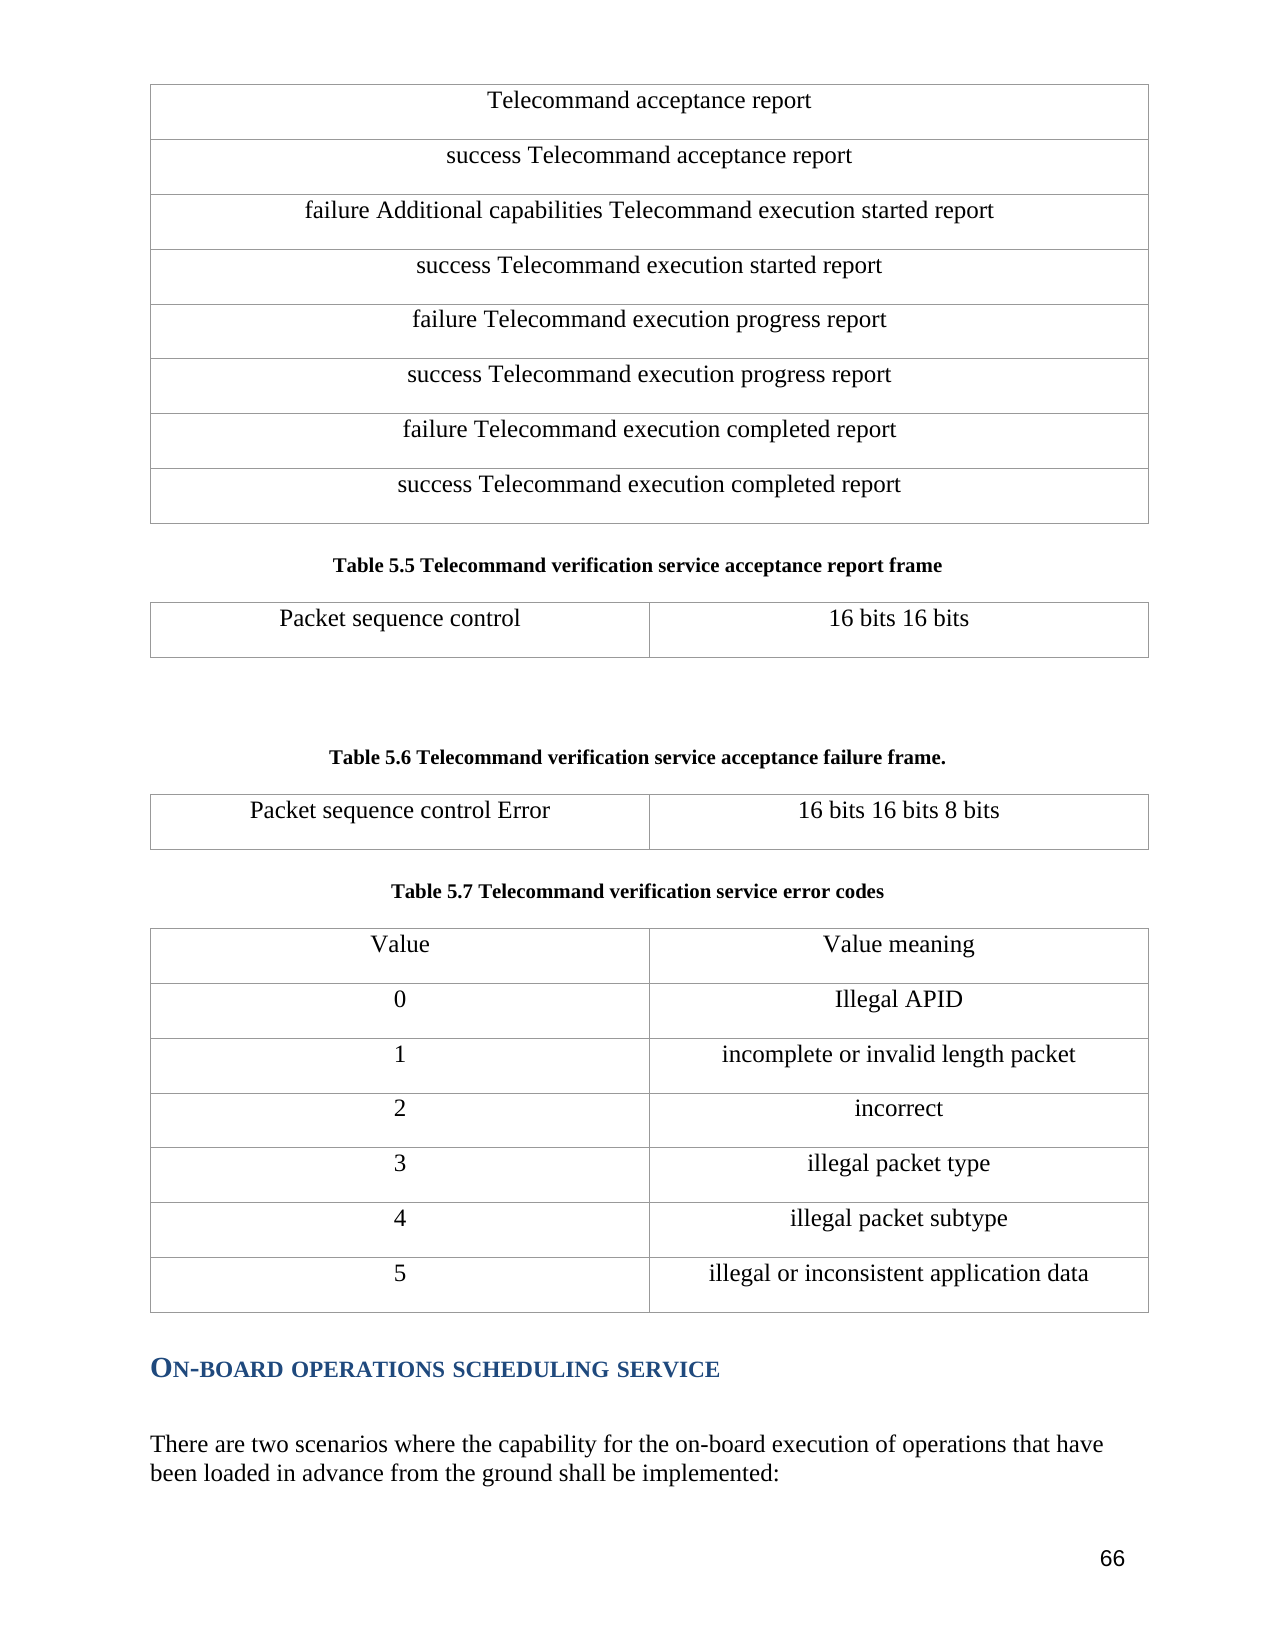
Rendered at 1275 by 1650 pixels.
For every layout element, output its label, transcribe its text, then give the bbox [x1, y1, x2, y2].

text Table 5.6 Telecommand verification service acceptance failure frame. [150, 745, 1125, 769]
table_header Packet sequence control Error [151, 795, 649, 849]
table_header Telecommand acceptance report [151, 85, 1148, 139]
table_header Value meaning [650, 929, 1148, 983]
table_header Value [151, 929, 649, 983]
text Table 5.7 Telecommand verification service error codes [150, 879, 1125, 903]
table_header 16 bits 16 bits [650, 603, 1148, 657]
table_cell 4 [151, 1203, 649, 1257]
table_header 16 bits 16 bits 8 bits [650, 795, 1148, 849]
table_cell failure Telecommand execution progress report [151, 305, 1148, 358]
subtitle On-board operations scheduling service [150, 1350, 1089, 1384]
table_cell success Telecommand acceptance report [151, 140, 1148, 194]
table_cell Illegal APID [650, 984, 1148, 1038]
table_cell failure Telecommand execution completed report [151, 414, 1148, 468]
table_cell success Telecommand execution completed report [151, 469, 1148, 523]
table_cell incomplete or invalid length packet [650, 1039, 1148, 1092]
table_cell failure Additional capabilities Telecommand execution started report [151, 195, 1148, 249]
table_cell illegal packet type [650, 1148, 1148, 1202]
text Table 5.5 Telecommand verification service acceptance report frame [150, 553, 1125, 577]
table_cell illegal packet subtype [650, 1203, 1148, 1257]
text There are two scenarios where the capability for the on-board execution of operations that have been loaded in advance from the ground shall be implemented: [150, 1429, 1125, 1487]
table_cell incorrect [650, 1094, 1148, 1147]
table_cell 2 [151, 1094, 649, 1147]
table_cell illegal or inconsistent application data [650, 1258, 1148, 1312]
table_cell success Telecommand execution started report [151, 250, 1148, 303]
table_header Packet sequence control [151, 603, 649, 657]
table_cell success Telecommand execution progress report [151, 359, 1148, 413]
table_cell 3 [151, 1148, 649, 1202]
table_cell 1 [151, 1039, 649, 1092]
table_cell 5 [151, 1258, 649, 1312]
table_cell 0 [151, 984, 649, 1038]
